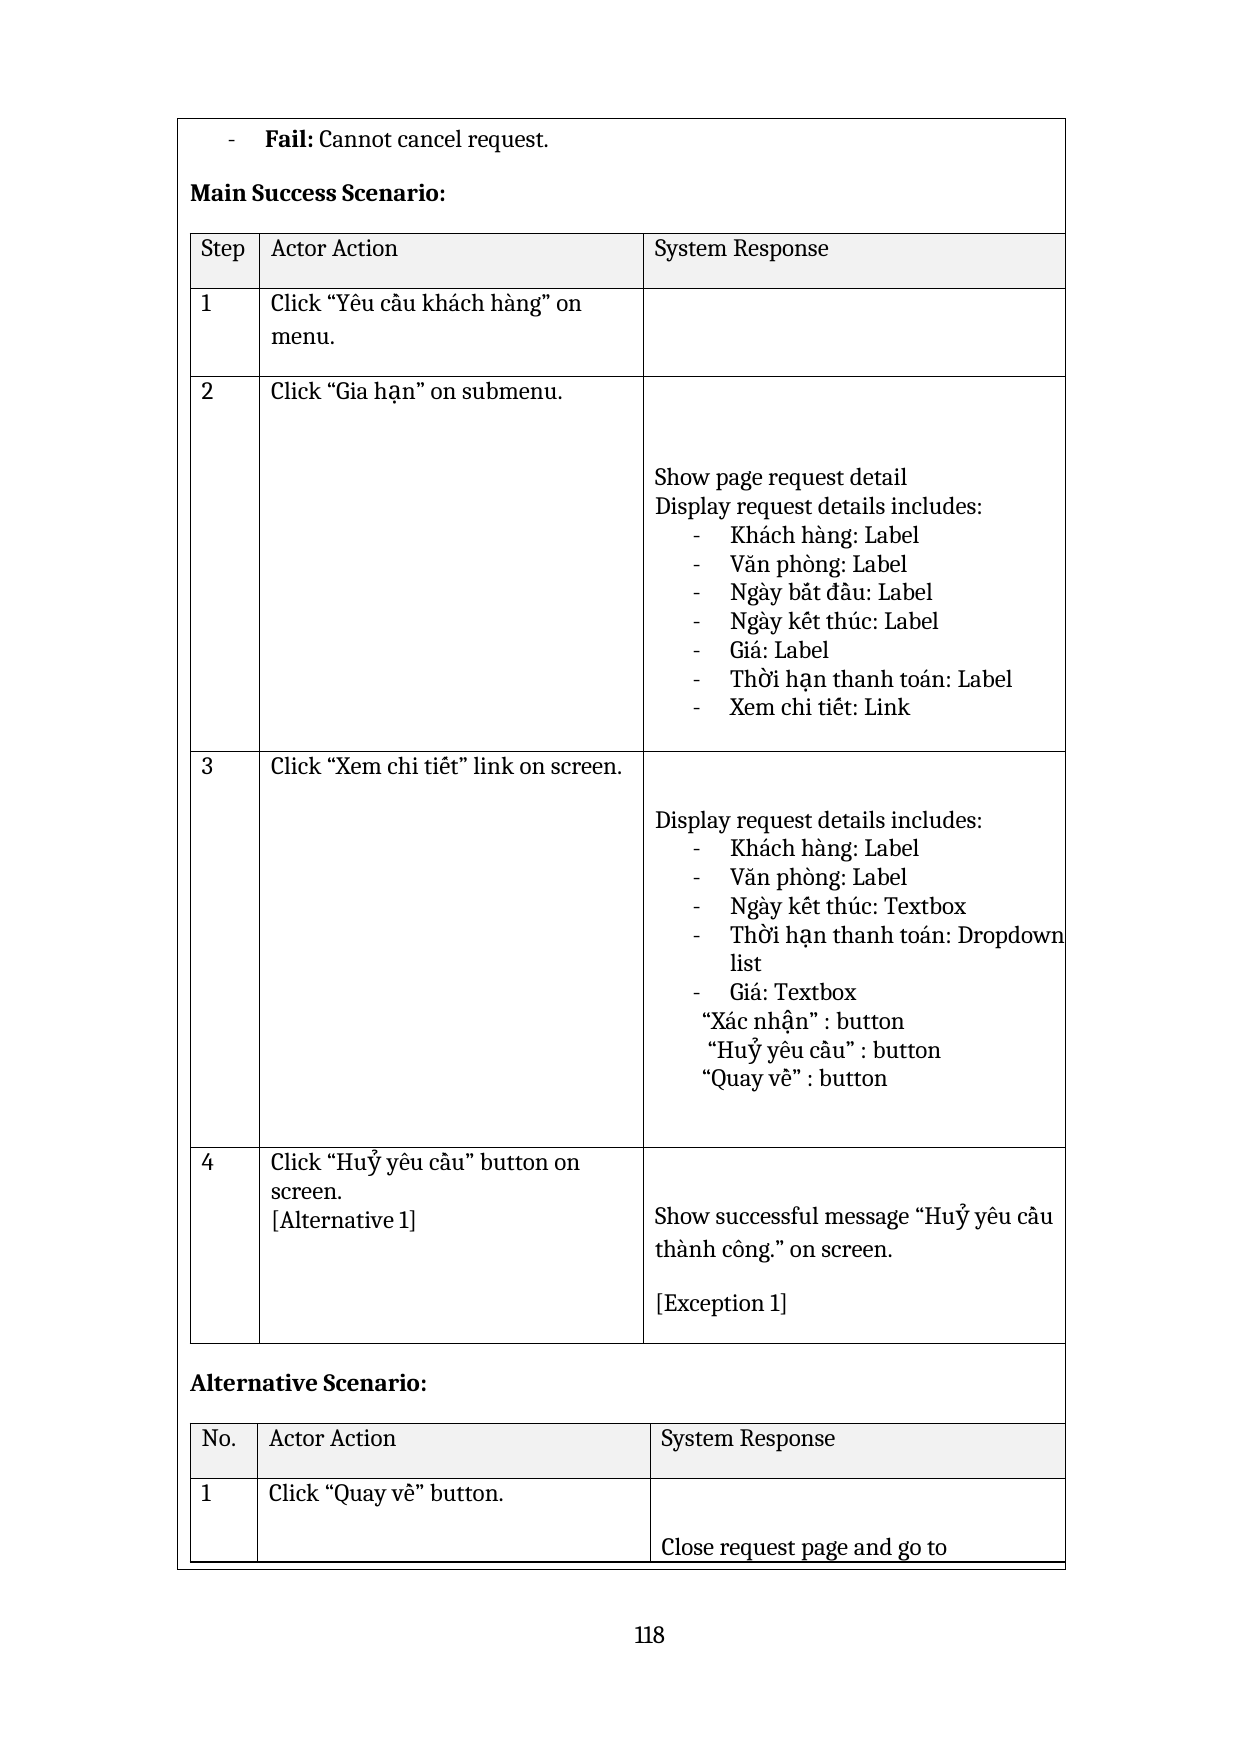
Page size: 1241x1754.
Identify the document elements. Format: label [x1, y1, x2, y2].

table_cell [178, 119, 1065, 1568]
